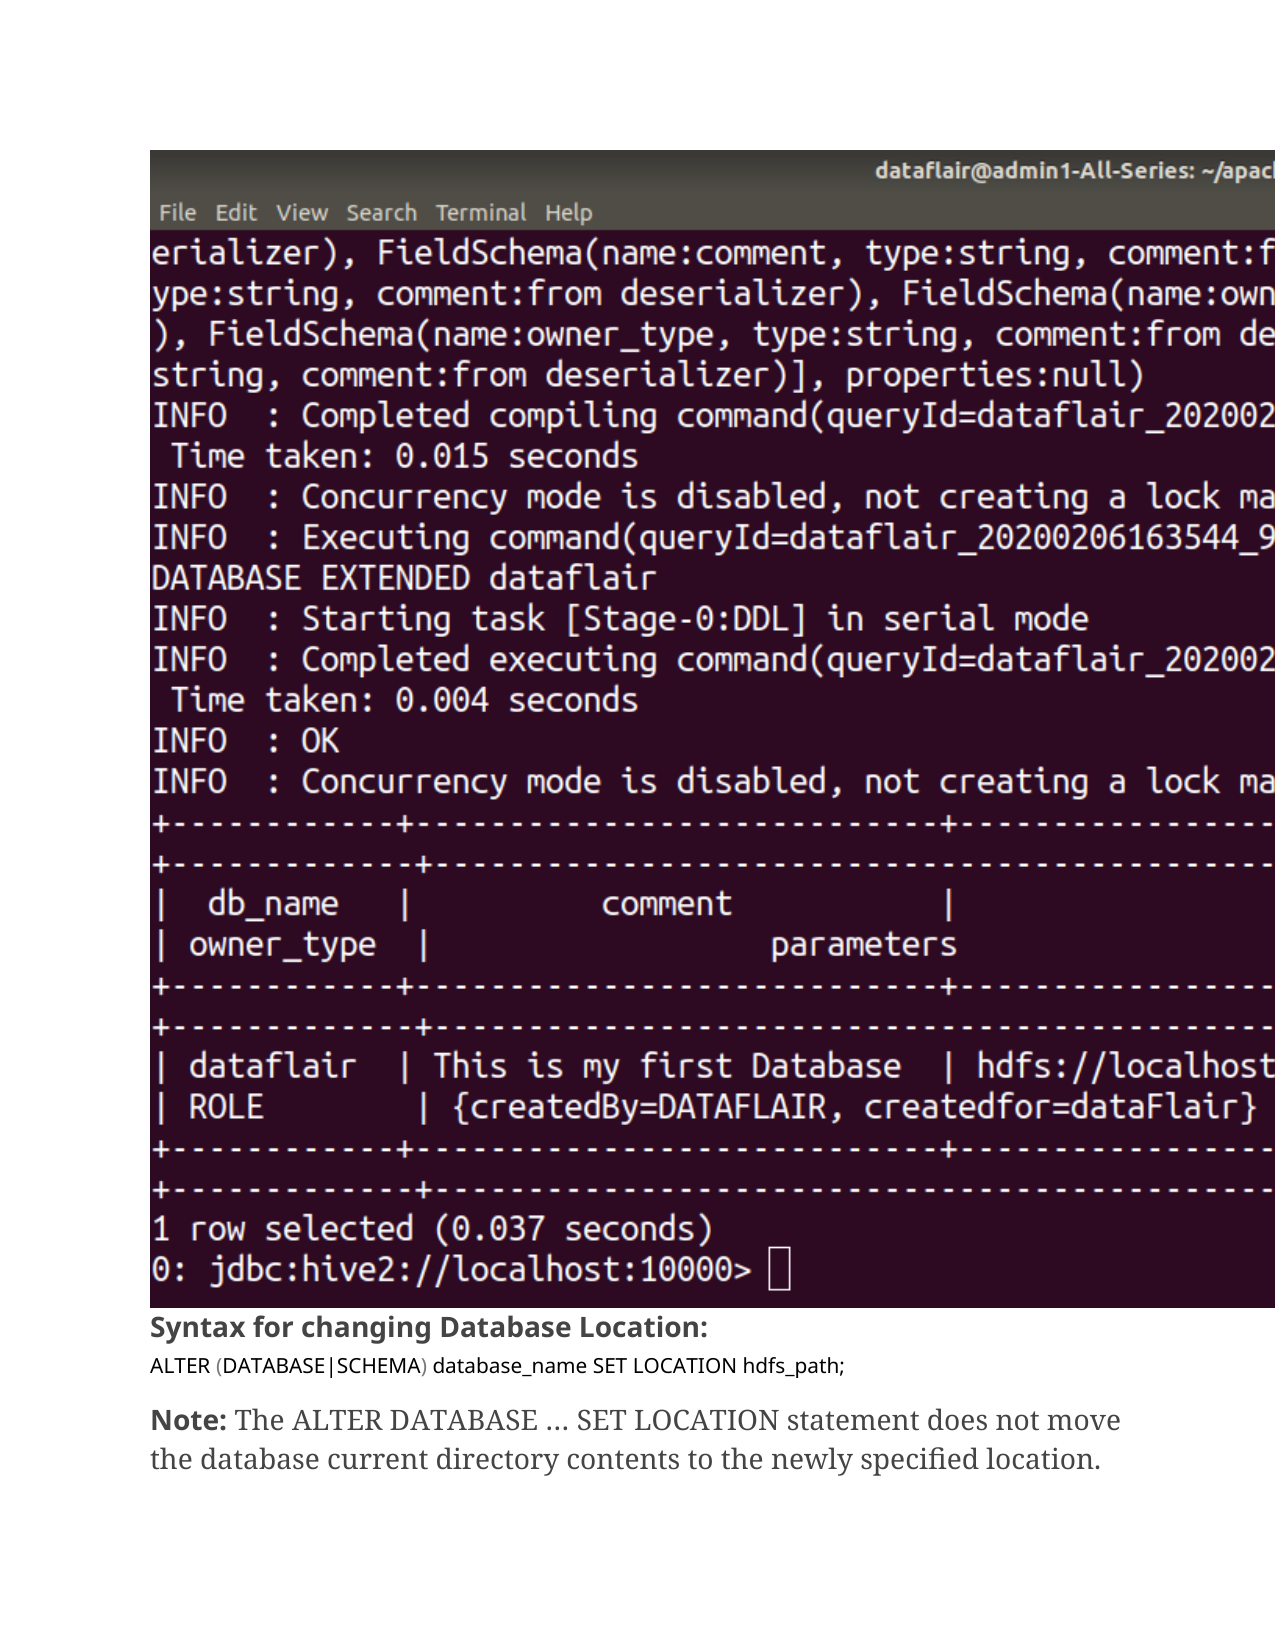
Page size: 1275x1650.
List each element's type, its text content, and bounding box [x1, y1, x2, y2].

text Syntax for changing Database Location: [150, 1308, 1125, 1346]
picture [150, 150, 1275, 1308]
text Note: The ALTER DATABASE … SET LOCATION statement does not move the database current directory contents to the newly specified location. [150, 1401, 1125, 1477]
text ALTER (DATABASE|SCHEMA) database_name SET LOCATION hdfs_path; [150, 1346, 1125, 1380]
